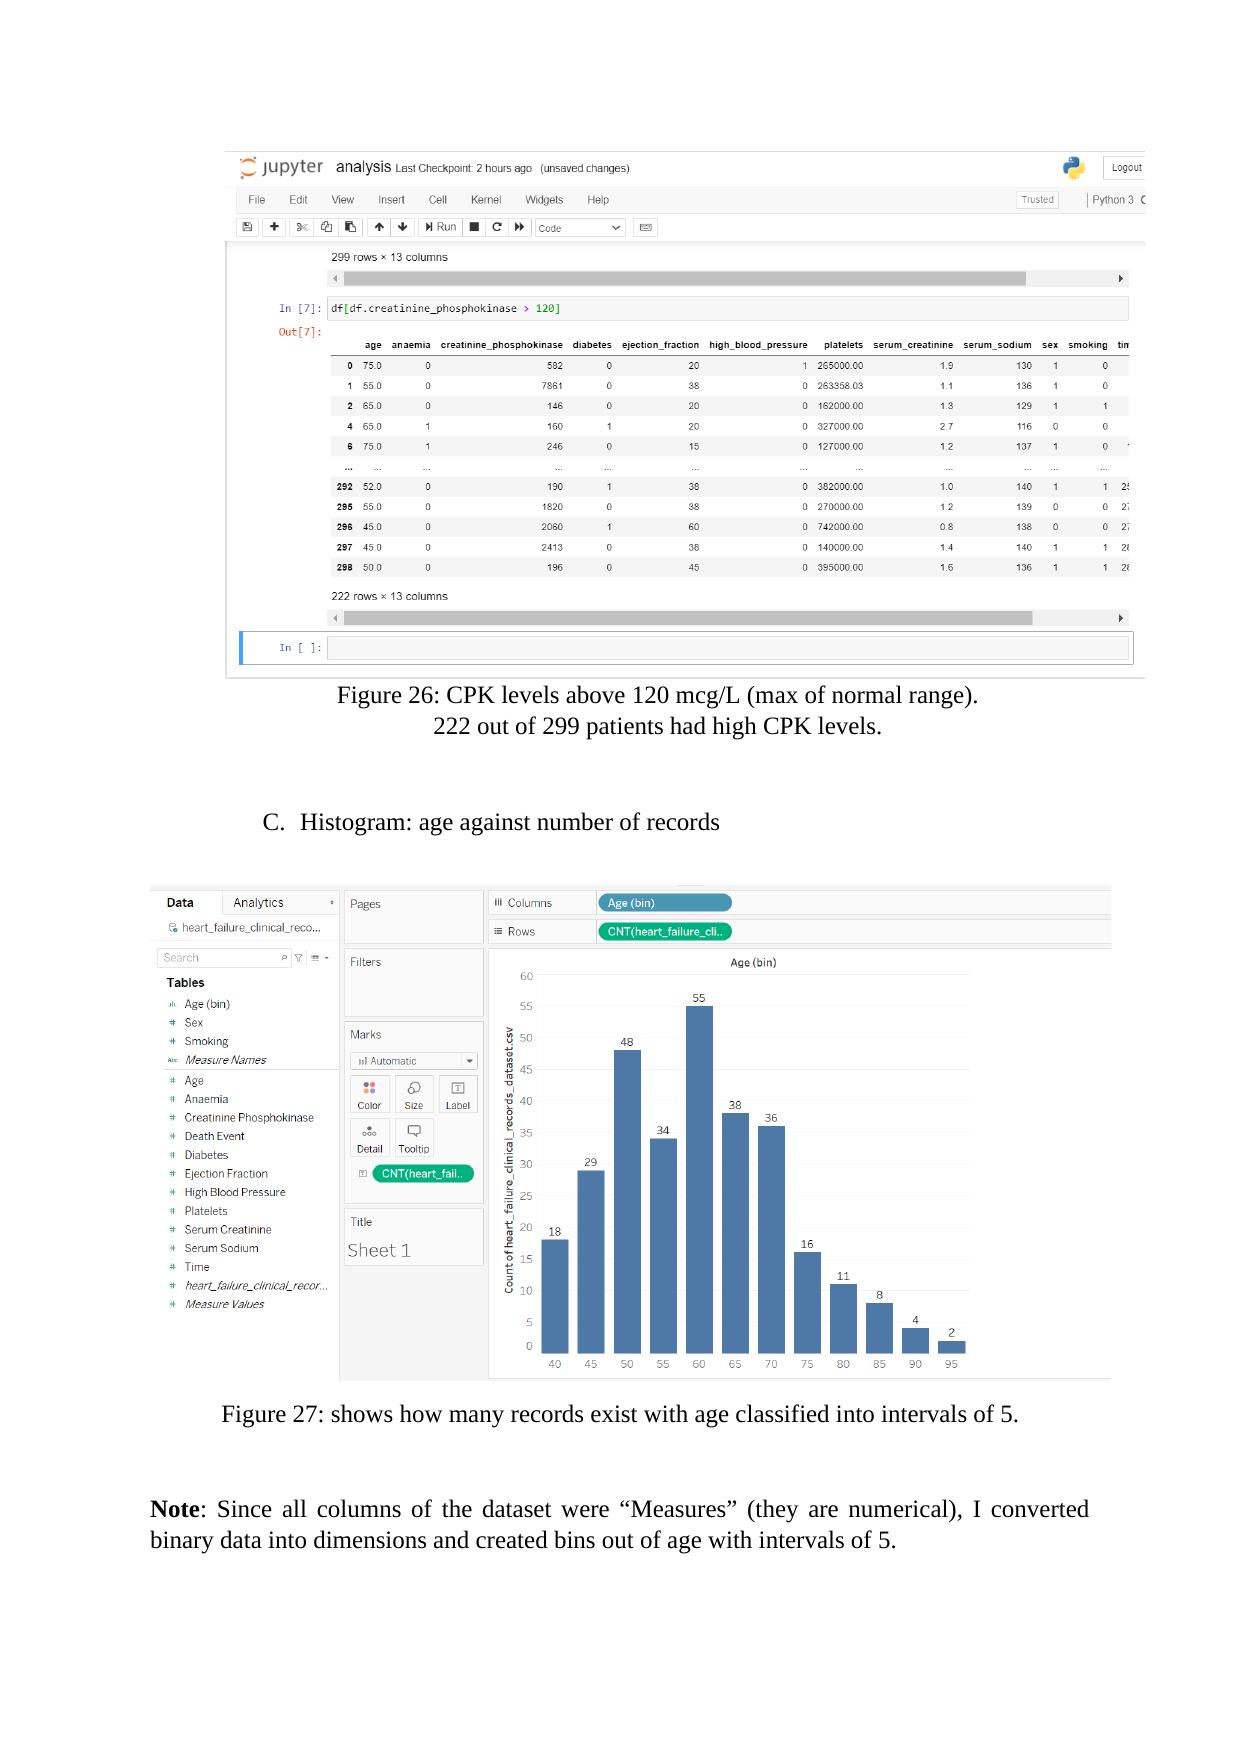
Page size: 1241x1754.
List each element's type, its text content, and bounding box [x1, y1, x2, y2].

list Histogram: age against number of records [262, 807, 1090, 836]
list Figure 26: CPK levels above 120 mcg/L (max of normal range). [225, 680, 1090, 709]
text Note: Since all columns of the dataset were “Measures” (they are numerical), I converted binary data into dimensions and created bins out of age with intervals of 5. [150, 1494, 1090, 1554]
picture [150, 885, 1112, 1381]
list 222 out of 299 patients had high CPK levels. [225, 711, 1090, 740]
text Figure 27: shows how many records exist with age classified into intervals of 5. [150, 1399, 1090, 1428]
picture [225, 150, 1146, 679]
